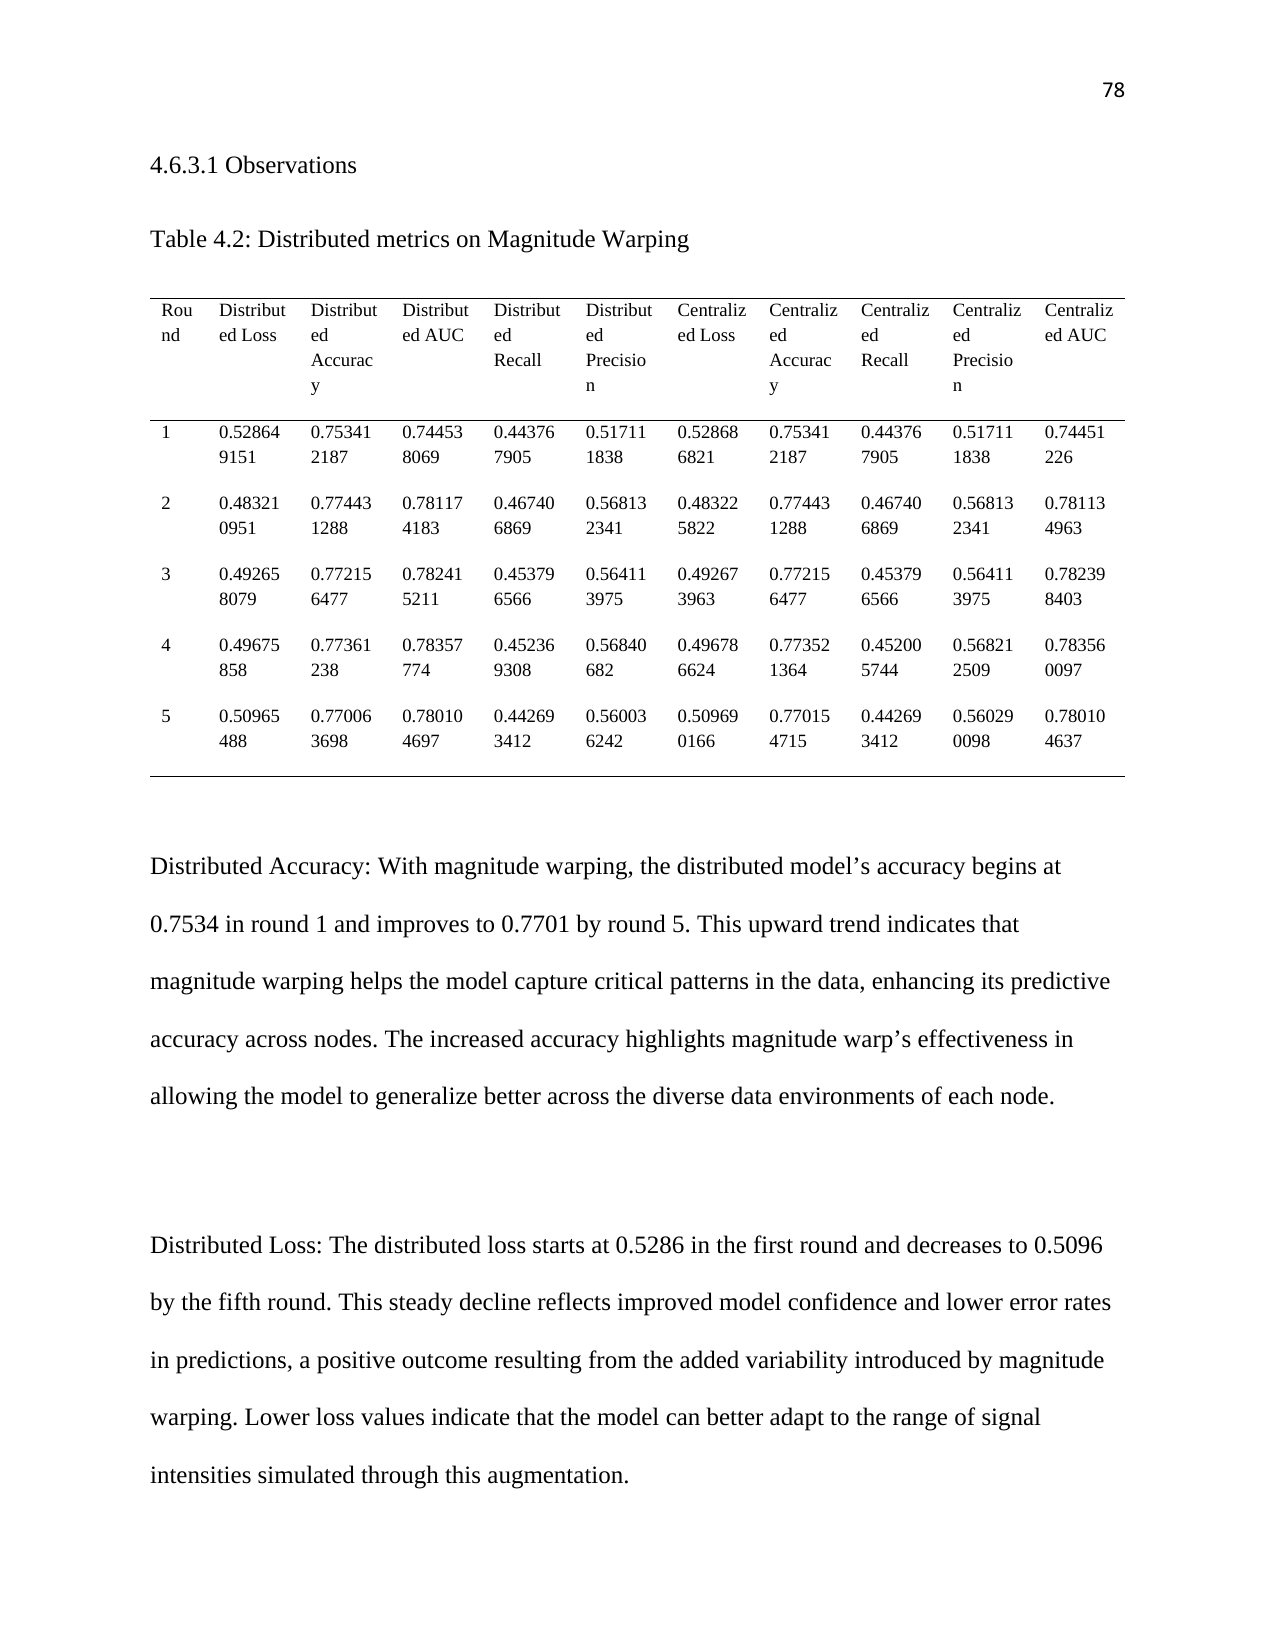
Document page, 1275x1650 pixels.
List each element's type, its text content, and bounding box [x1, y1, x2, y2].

table_cell 0.772156477 [299, 563, 391, 634]
table_cell 0.443767905 [850, 421, 941, 492]
table_header Round [150, 299, 208, 420]
table_cell 0.467406869 [483, 492, 574, 563]
table_cell 0.744538069 [391, 421, 482, 492]
table_cell 0.492673963 [666, 563, 758, 634]
table_cell 0.770063698 [299, 705, 391, 776]
table_cell 0.509690166 [666, 705, 758, 776]
table_header Centralized Precision [941, 299, 1033, 420]
table_cell 0.753412187 [299, 421, 391, 492]
table_cell 3 [150, 563, 208, 634]
text 4.6.3.1 Observations [150, 150, 1125, 179]
table_header Distributed AUC [391, 299, 482, 420]
table_cell 0.517111838 [941, 421, 1033, 492]
table_cell 0.50965488 [208, 705, 299, 776]
table_cell 0.753412187 [758, 421, 849, 492]
table_cell 0.782398403 [1033, 563, 1125, 634]
table_cell 5 [150, 705, 208, 776]
table_cell 2 [150, 492, 208, 563]
table_header Centralized Loss [666, 299, 758, 420]
table_cell 0.443767905 [483, 421, 574, 492]
table_cell 0.56840682 [574, 634, 666, 705]
table_cell 0.783560097 [1033, 634, 1125, 705]
text Distributed Loss: The distributed loss starts at 0.5286 in the first round and decreases to 0.5096 by the fifth round. This steady decline reflects improved model confidence and lower error rates in predictions, a positive outcome resulting from the added variability introduced by magnitude warping. Lower loss values indicate that the model can better adapt to the range of signal intensities simulated through this augmentation. [150, 1230, 1125, 1488]
table_cell 0.568132341 [574, 492, 666, 563]
table_cell 4 [150, 634, 208, 705]
table_cell 0.442693412 [483, 705, 574, 776]
table_cell 0.452005744 [850, 634, 941, 705]
text Table 4.2: Distributed metrics on Magnitude Warping [150, 224, 1125, 253]
table_cell 0.780104697 [391, 705, 482, 776]
table_cell 0.774431288 [299, 492, 391, 563]
table_cell 0.773521364 [758, 634, 849, 705]
table_cell 0.453796566 [850, 563, 941, 634]
table_header Centralized Accuracy [758, 299, 849, 420]
table_cell 0.528649151 [208, 421, 299, 492]
table_cell 0.568132341 [941, 492, 1033, 563]
table_cell 0.528686821 [666, 421, 758, 492]
table_cell 0.564113975 [574, 563, 666, 634]
table_cell 0.496786624 [666, 634, 758, 705]
table_cell 0.772156477 [758, 563, 849, 634]
table_cell 0.74451226 [1033, 421, 1125, 492]
table_header Distributed Loss [208, 299, 299, 420]
table_cell 0.770154715 [758, 705, 849, 776]
table_header Distributed Recall [483, 299, 574, 420]
table_cell 0.568212509 [941, 634, 1033, 705]
table_cell 0.77361238 [299, 634, 391, 705]
table_cell 0.483210951 [208, 492, 299, 563]
table_cell 0.564113975 [941, 563, 1033, 634]
table_cell 0.453796566 [483, 563, 574, 634]
table_cell 0.78357774 [391, 634, 482, 705]
table_cell 0.467406869 [850, 492, 941, 563]
table_cell 0.782415211 [391, 563, 482, 634]
table_cell 0.781134963 [1033, 492, 1125, 563]
table_cell 0.517111838 [574, 421, 666, 492]
table_cell 0.483225822 [666, 492, 758, 563]
table_cell 0.781174183 [391, 492, 482, 563]
table_cell 1 [150, 421, 208, 492]
table_cell 0.774431288 [758, 492, 849, 563]
table_cell 0.49675858 [208, 634, 299, 705]
table_header Centralized AUC [1033, 299, 1125, 420]
table_cell 0.492658079 [208, 563, 299, 634]
table_cell 0.780104637 [1033, 705, 1125, 776]
table_header Centralized Recall [850, 299, 941, 420]
table_cell 0.442693412 [850, 705, 941, 776]
table_cell 0.560036242 [574, 705, 666, 776]
table_cell 0.452369308 [483, 634, 574, 705]
table_cell 0.560290098 [941, 705, 1033, 776]
table_header Distributed Precision [574, 299, 666, 420]
table_header Distributed Accuracy [299, 299, 391, 420]
text Distributed Accuracy: With magnitude warping, the distributed model’s accuracy begins at 0.7534 in round 1 and improves to 0.7701 by round 5. This upward trend indicates that magnitude warping helps the model capture critical patterns in the data, enhancing its predictive accuracy across nodes. The increased accuracy highlights magnitude warp’s effectiveness in allowing the model to generalize better across the diverse data environments of each node. [150, 851, 1125, 1110]
